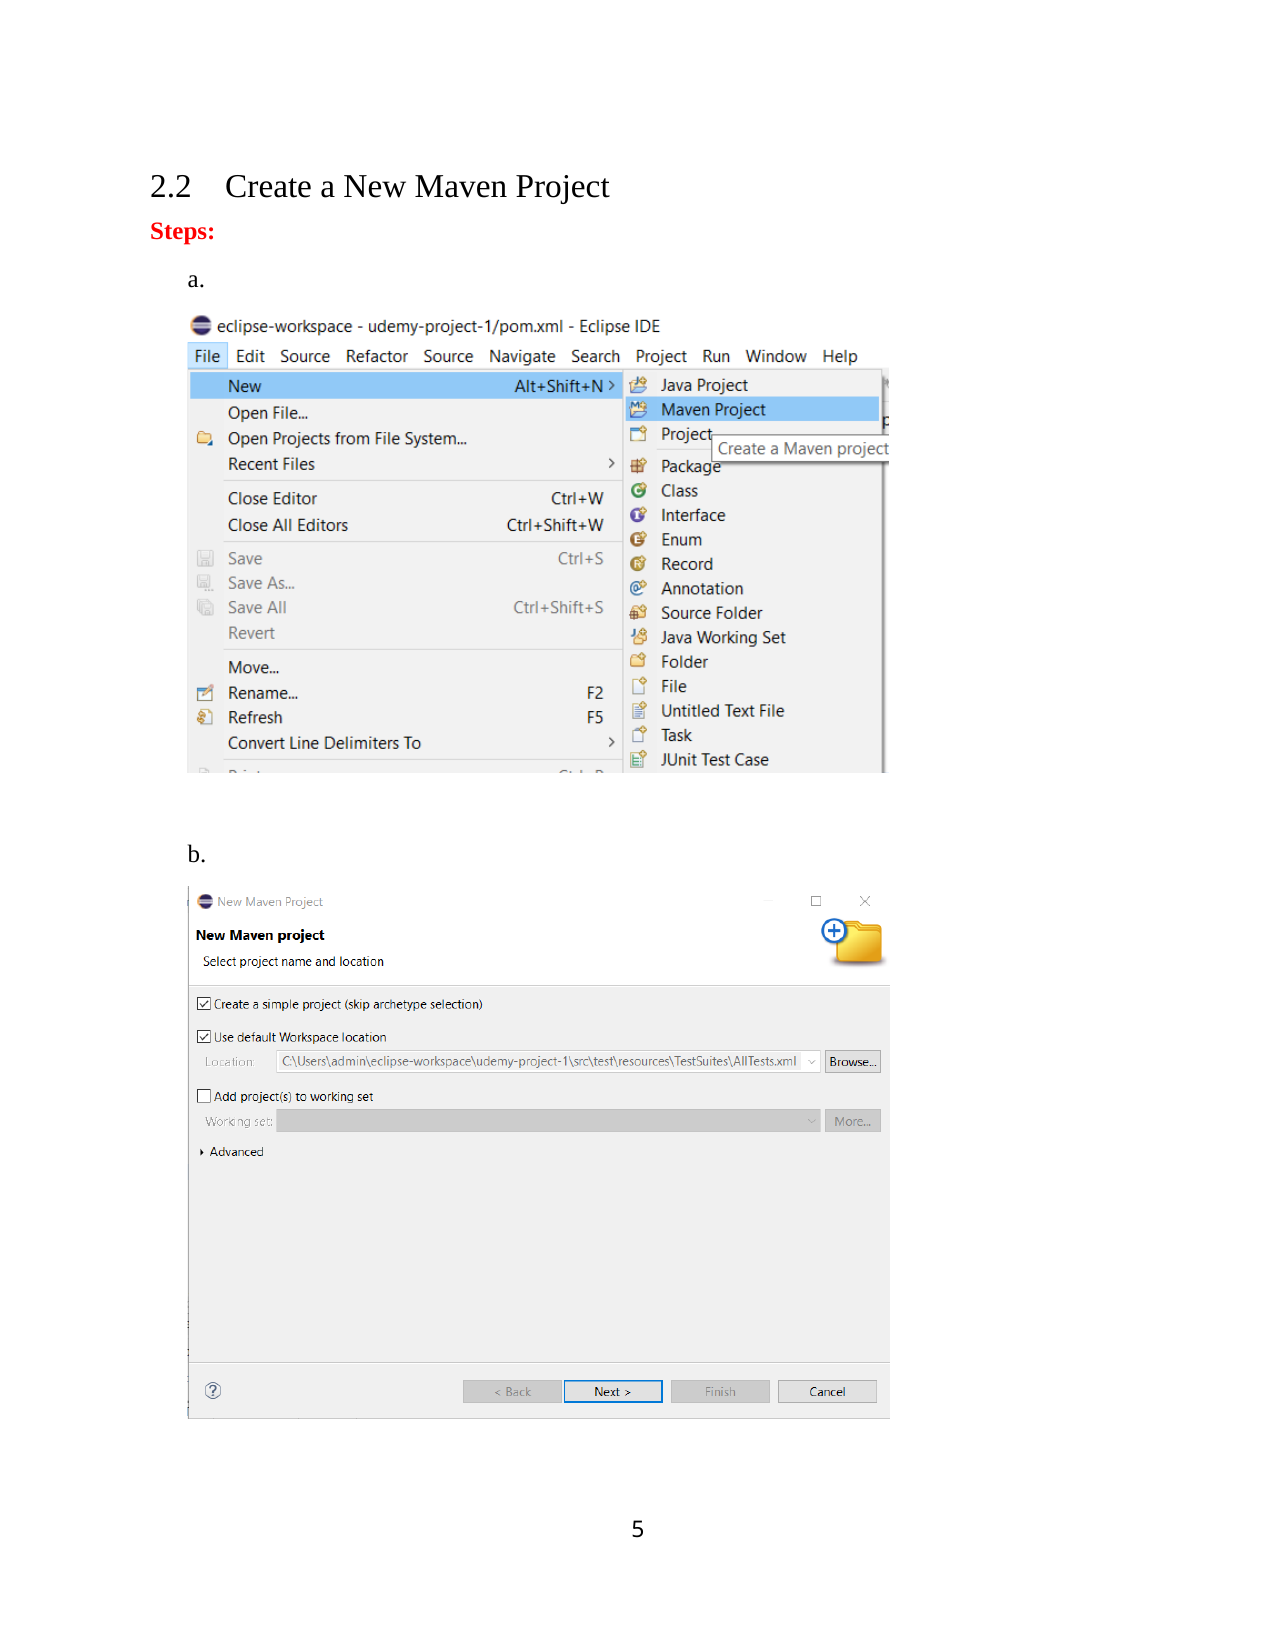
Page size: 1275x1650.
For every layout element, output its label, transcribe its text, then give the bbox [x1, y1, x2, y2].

subtitle Create a New Maven Project [150, 167, 1125, 205]
text Steps: [150, 216, 1125, 245]
picture [187, 311, 889, 773]
picture [187, 886, 890, 1419]
